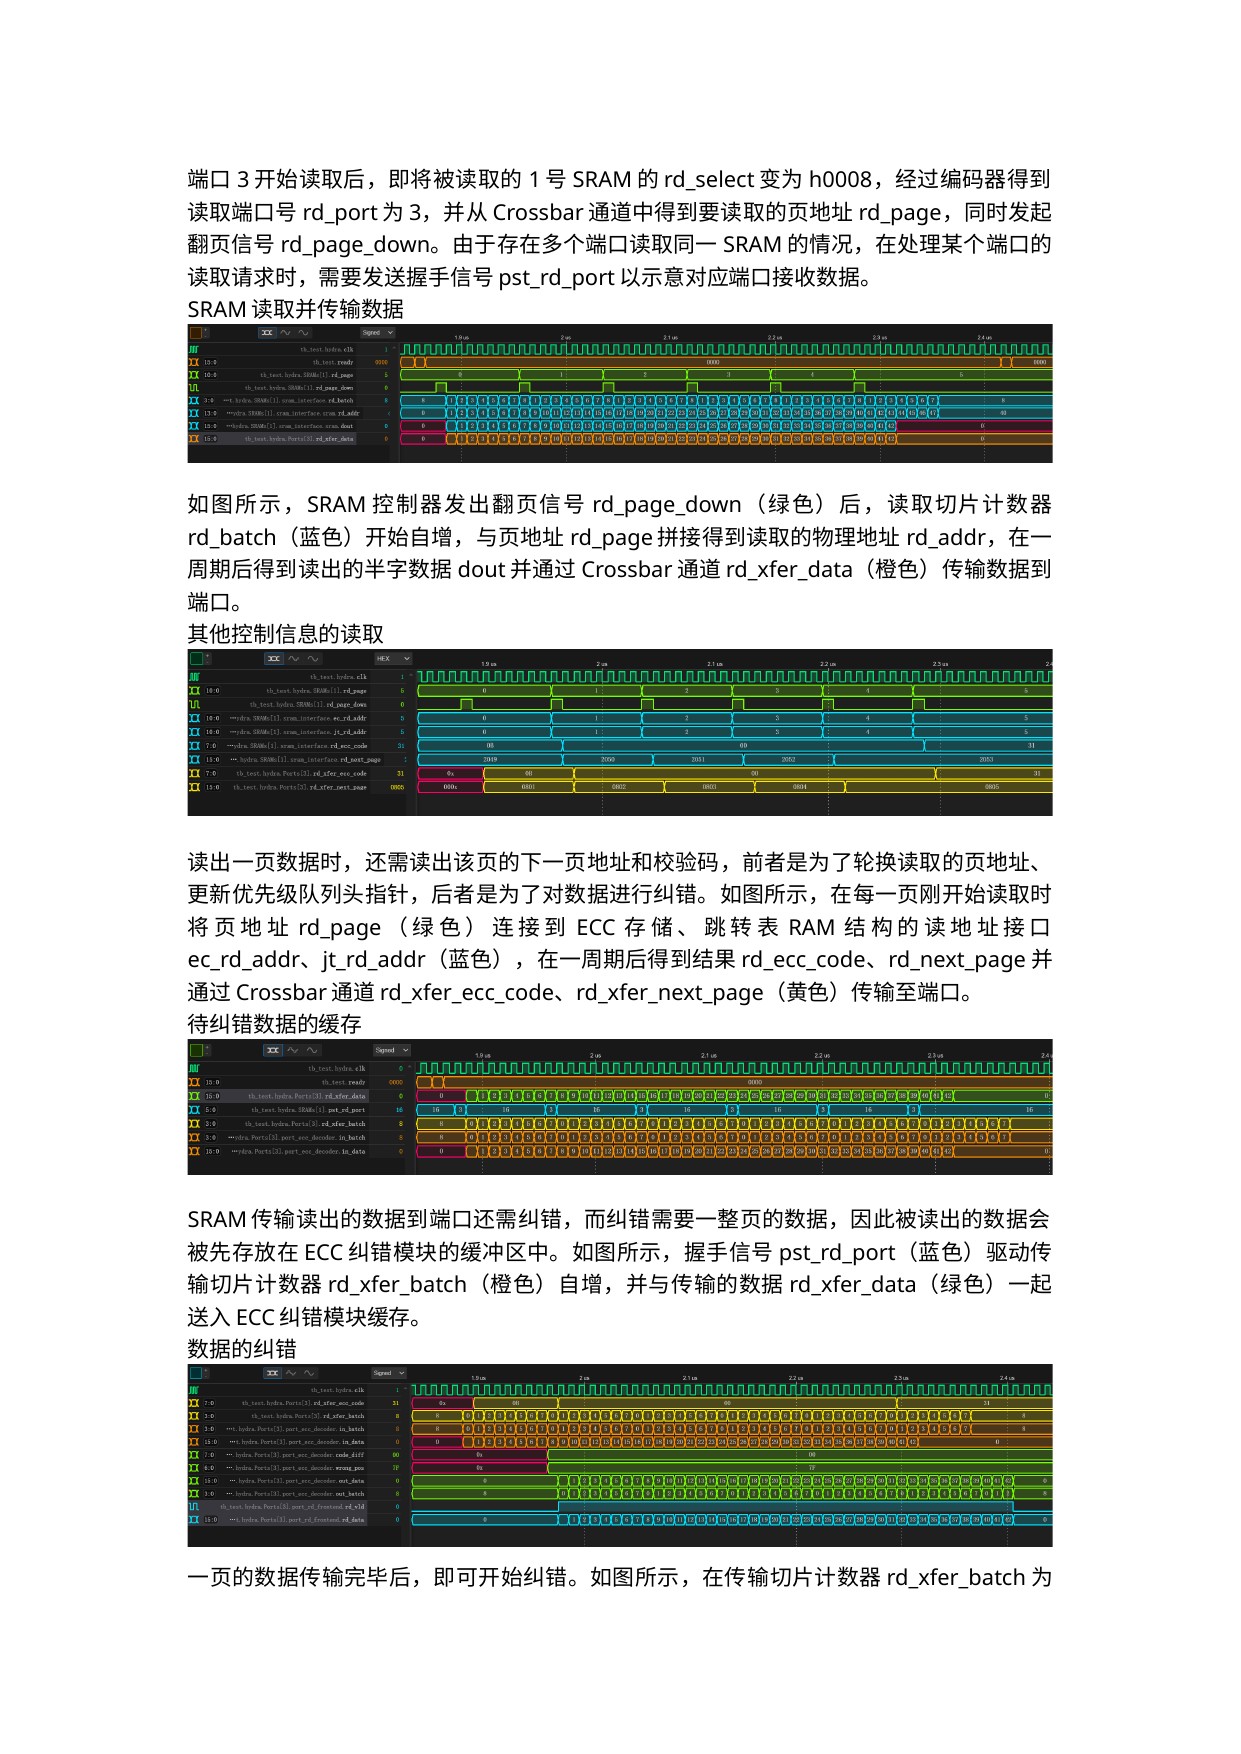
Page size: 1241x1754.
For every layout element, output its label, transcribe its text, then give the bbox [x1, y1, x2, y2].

text 数据的纠错 [187, 1332, 1053, 1364]
text 如图所示，SRAM控制器发出翻页信号rd_page_down（绿色）后，读取切片计数器rd_batch（蓝色）开始自增，与页地址rd_page拼接得到读取的物理地址rd_addr，在一周期后得到读出的半字数据dout并通过Crossbar通道rd_xfer_data（橙色）传输数据到端口。 [187, 487, 1053, 617]
text 读出一页数据时，还需读出该页的下一页地址和校验码，前者是为了轮换读取的页地址、更新优先级队列头指针，后者是为了对数据进行纠错。如图所示，在每一页刚开始读取时，将页地址rd_page（绿色）连接到ECC存储、跳转表RAM结构的读地址接口ec_rd_addr、jt_rd_addr（蓝色），在一周期后得到结果rd_ecc_code、rd_next_page并通过Crossbar通道rd_xfer_ecc_code、rd_xfer_next_page（黄色）传输至端口。 [187, 844, 1053, 1007]
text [187, 1559, 1053, 1592]
text 其他控制信息的读取 [187, 617, 1053, 649]
picture [187, 649, 1053, 816]
text 待纠错数据的缓存 [187, 1007, 1053, 1039]
picture [187, 1039, 1053, 1175]
picture [187, 1364, 1053, 1547]
text SRAM读取并传输数据 [187, 292, 1053, 324]
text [187, 162, 1053, 292]
picture [187, 324, 1053, 463]
text SRAM传输读出的数据到端口还需纠错，而纠错需要一整页的数据，因此被读出的数据会被先存放在ECC纠错模块的缓冲区中。如图所示，握手信号pst_rd_port（蓝色）驱动传输切片计数器rd_xfer_batch（橙色）自增，并与传输的数据rd_xfer_data（绿色）一起送入ECC纠错模块缓存。 [187, 1202, 1053, 1332]
